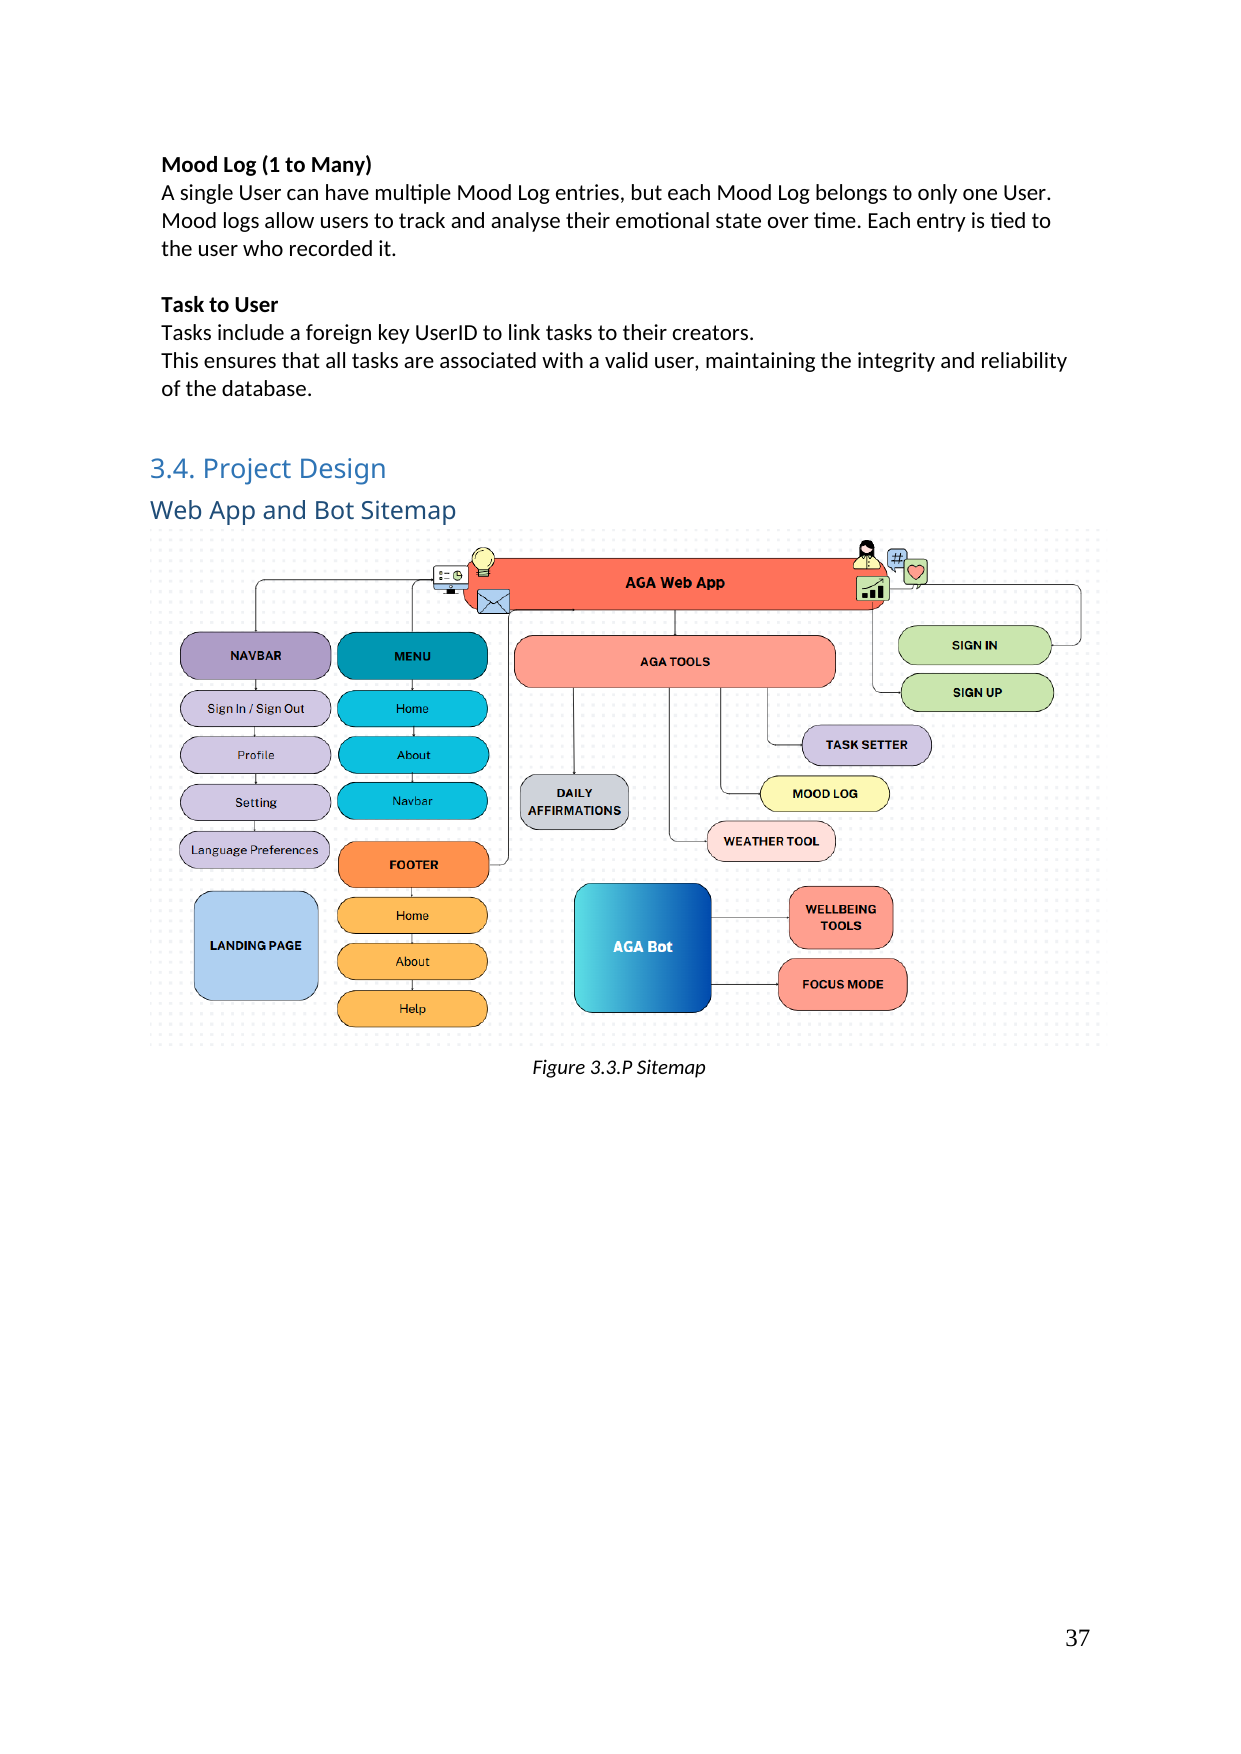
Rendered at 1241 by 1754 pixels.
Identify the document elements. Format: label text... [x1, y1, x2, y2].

picture [150, 529, 1108, 1053]
subtitle Web App and Bot Sitemap [150, 493, 1090, 527]
subtitle 3.4. Project Design [150, 449, 1090, 486]
text Figure 3.3.P Sitemap [150, 1053, 1090, 1080]
table_cell Mood Log (1 to Many) A single User can have multiple Mood Log entries, but each Mood Log belongs to only one User. Mood logs allow users to track and analyse their emotional state over time. Each entry is tied to the user who recorded it. Task to User Tasks include a foreign key UserID to link tasks to their creators. This ensures that all tasks are associated with a valid user, maintaining the integrity and reliability of the database. [150, 150, 1089, 402]
